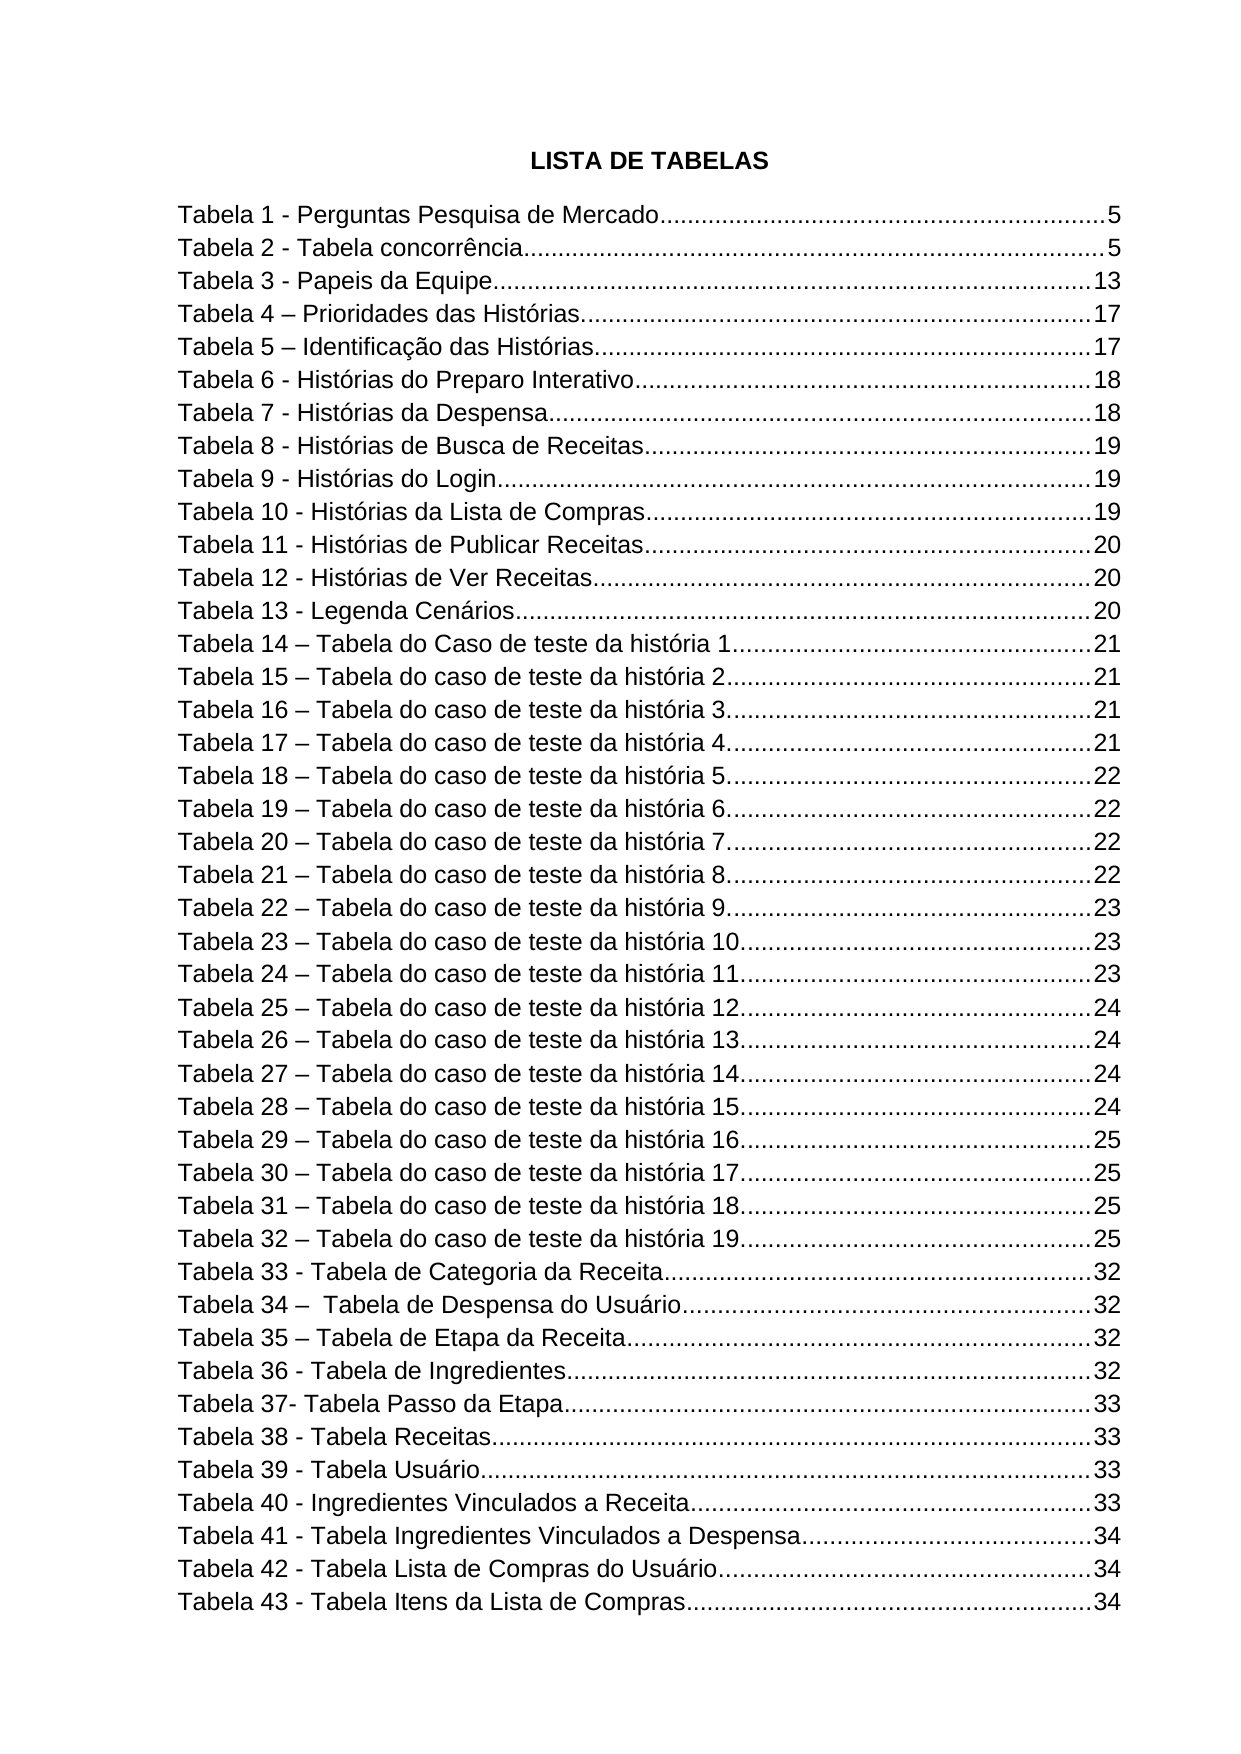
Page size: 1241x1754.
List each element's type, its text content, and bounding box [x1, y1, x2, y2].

text Tabela 43 - Tabela Itens da Lista de Compras 34 [177, 1587, 1122, 1616]
text Tabela 9 - Histórias do Login 19 [177, 464, 1122, 493]
text Tabela 37- Tabela Passo da Etapa 33 [177, 1389, 1122, 1417]
text Tabela 22 – Tabela do caso de teste da história 9. 23 [177, 893, 1122, 922]
text Tabela 4 – Prioridades das Histórias. 17 [177, 299, 1122, 328]
text Tabela 20 – Tabela do caso de teste da história 7. 22 [177, 827, 1122, 856]
text Tabela 12 - Histórias de Ver Receitas 20 [177, 563, 1122, 592]
text Tabela 31 – Tabela do caso de teste da história 18. 25 [177, 1191, 1122, 1219]
text Tabela 21 – Tabela do caso de teste da história 8. 22 [177, 860, 1122, 889]
text Tabela 36 - Tabela de Ingredientes 32 [177, 1356, 1122, 1384]
text Tabela 7 - Histórias da Despensa 18 [177, 398, 1122, 427]
text Tabela 24 – Tabela do caso de teste da história 11. 23 [177, 959, 1122, 988]
text Tabela 40 - Ingredientes Vinculados a Receita 33 [177, 1488, 1122, 1517]
text Tabela 2 - Tabela concorrência 5 [177, 233, 1122, 262]
text Tabela 39 - Tabela Usuário 33 [177, 1455, 1122, 1483]
text LISTA DE TABELAS [177, 146, 1122, 175]
text Tabela 32 – Tabela do caso de teste da história 19. 25 [177, 1224, 1122, 1252]
text Tabela 41 - Tabela Ingredientes Vinculados a Despensa 34 [177, 1521, 1122, 1549]
text Tabela 8 - Histórias de Busca de Receitas 19 [177, 431, 1122, 460]
text Tabela 10 - Histórias da Lista de Compras 19 [177, 497, 1122, 526]
text Tabela 14 – Tabela do Caso de teste da história 1 21 [177, 629, 1122, 658]
text Tabela 15 – Tabela do caso de teste da história 2 21 [177, 662, 1122, 691]
text Tabela 11 - Histórias de Publicar Receitas 20 [177, 530, 1122, 559]
text Tabela 42 - Tabela Lista de Compras do Usuário 34 [177, 1554, 1122, 1583]
text Tabela 23 – Tabela do caso de teste da história 10. 23 [177, 926, 1122, 955]
text Tabela 3 - Papeis da Equipe 13 [177, 266, 1122, 295]
text Tabela 1 - Perguntas Pesquisa de Mercado 5 [177, 200, 1122, 229]
text Tabela 17 – Tabela do caso de teste da história 4. 21 [177, 728, 1122, 757]
text Tabela 5 – Identificação das Histórias. 17 [177, 332, 1122, 361]
text Tabela 29 – Tabela do caso de teste da história 16. 25 [177, 1124, 1122, 1153]
text Tabela 35 – Tabela de Etapa da Receita 32 [177, 1323, 1122, 1351]
text Tabela 26 – Tabela do caso de teste da história 13. 24 [177, 1026, 1122, 1054]
text Tabela 33 - Tabela de Categoria da Receita 32 [177, 1257, 1122, 1285]
text Tabela 30 – Tabela do caso de teste da história 17. 25 [177, 1158, 1122, 1186]
text Tabela 25 – Tabela do caso de teste da história 12. 24 [177, 992, 1122, 1021]
text Tabela 6 - Histórias do Preparo Interativo 18 [177, 365, 1122, 394]
text Tabela 28 – Tabela do caso de teste da história 15. 24 [177, 1092, 1122, 1120]
text Tabela 19 – Tabela do caso de teste da história 6. 22 [177, 794, 1122, 823]
text Tabela 16 – Tabela do caso de teste da história 3. 21 [177, 695, 1122, 724]
text Tabela 38 - Tabela Receitas 33 [177, 1422, 1122, 1451]
text Tabela 18 – Tabela do caso de teste da história 5. 22 [177, 761, 1122, 790]
text Tabela 13 - Legenda Cenários 20 [177, 596, 1122, 625]
text Tabela 34 – Tabela de Despensa do Usuário 32 [177, 1290, 1122, 1318]
text Tabela 27 – Tabela do caso de teste da história 14. 24 [177, 1058, 1122, 1087]
